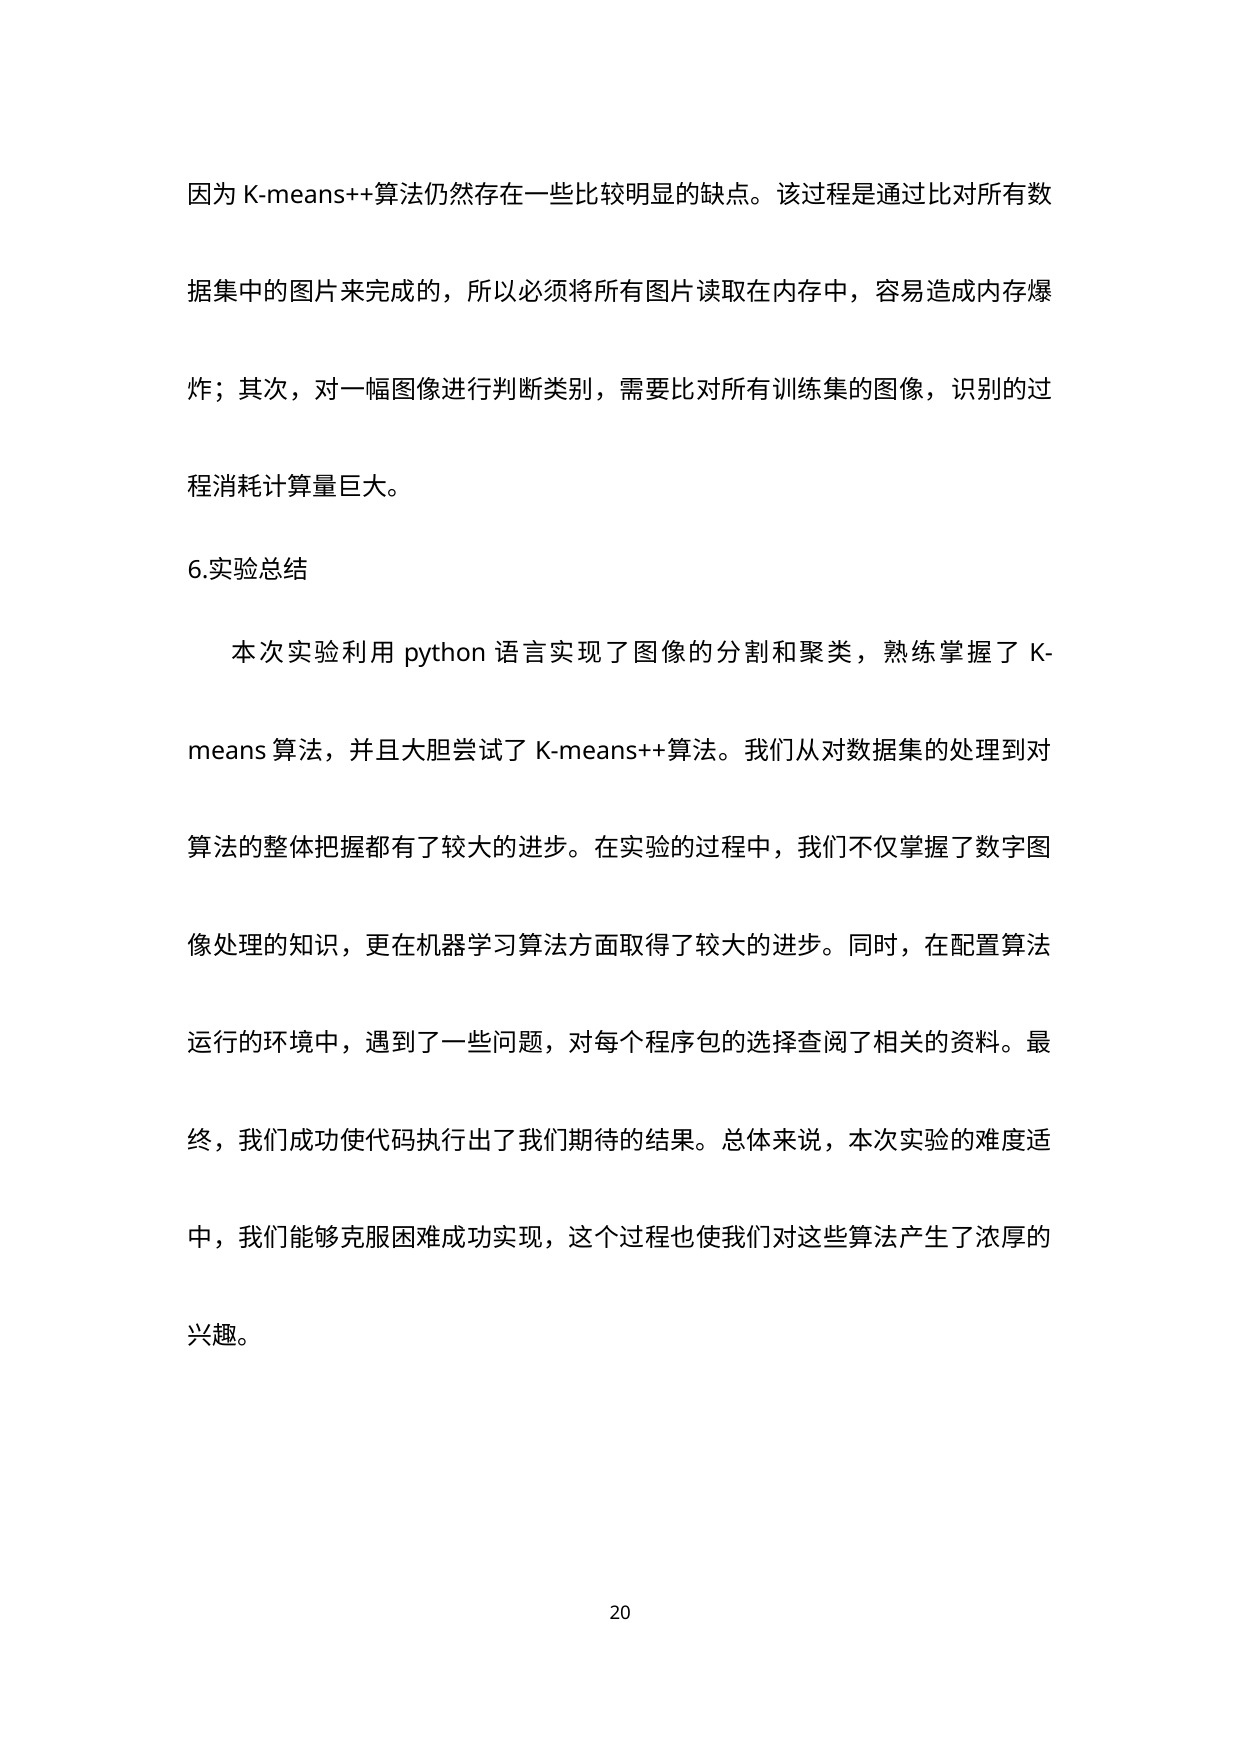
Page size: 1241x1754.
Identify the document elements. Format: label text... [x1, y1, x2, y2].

text 本次实验利用python语言实现了图像的分割和聚类，熟练掌握了K-means算法，并且大胆尝试了K-means++算法。我们从对数据集的处理到对算法的整体把握都有了较大的进步。在实验的过程中，我们不仅掌握了数字图像处理的知识，更在机器学习算法方面取得了较大的进步。同时，在配置算法运行的环境中，遇到了一些问题，对每个程序包的选择查阅了相关的资料。最终，我们成功使代码执行出了我们期待的结果。总体来说，本次实验的难度适中，我们能够克服困难成功实现，这个过程也使我们对这些算法产生了浓厚的兴趣。 [187, 618, 1053, 1366]
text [187, 160, 1053, 517]
text 6.实验总结 [187, 535, 1053, 600]
